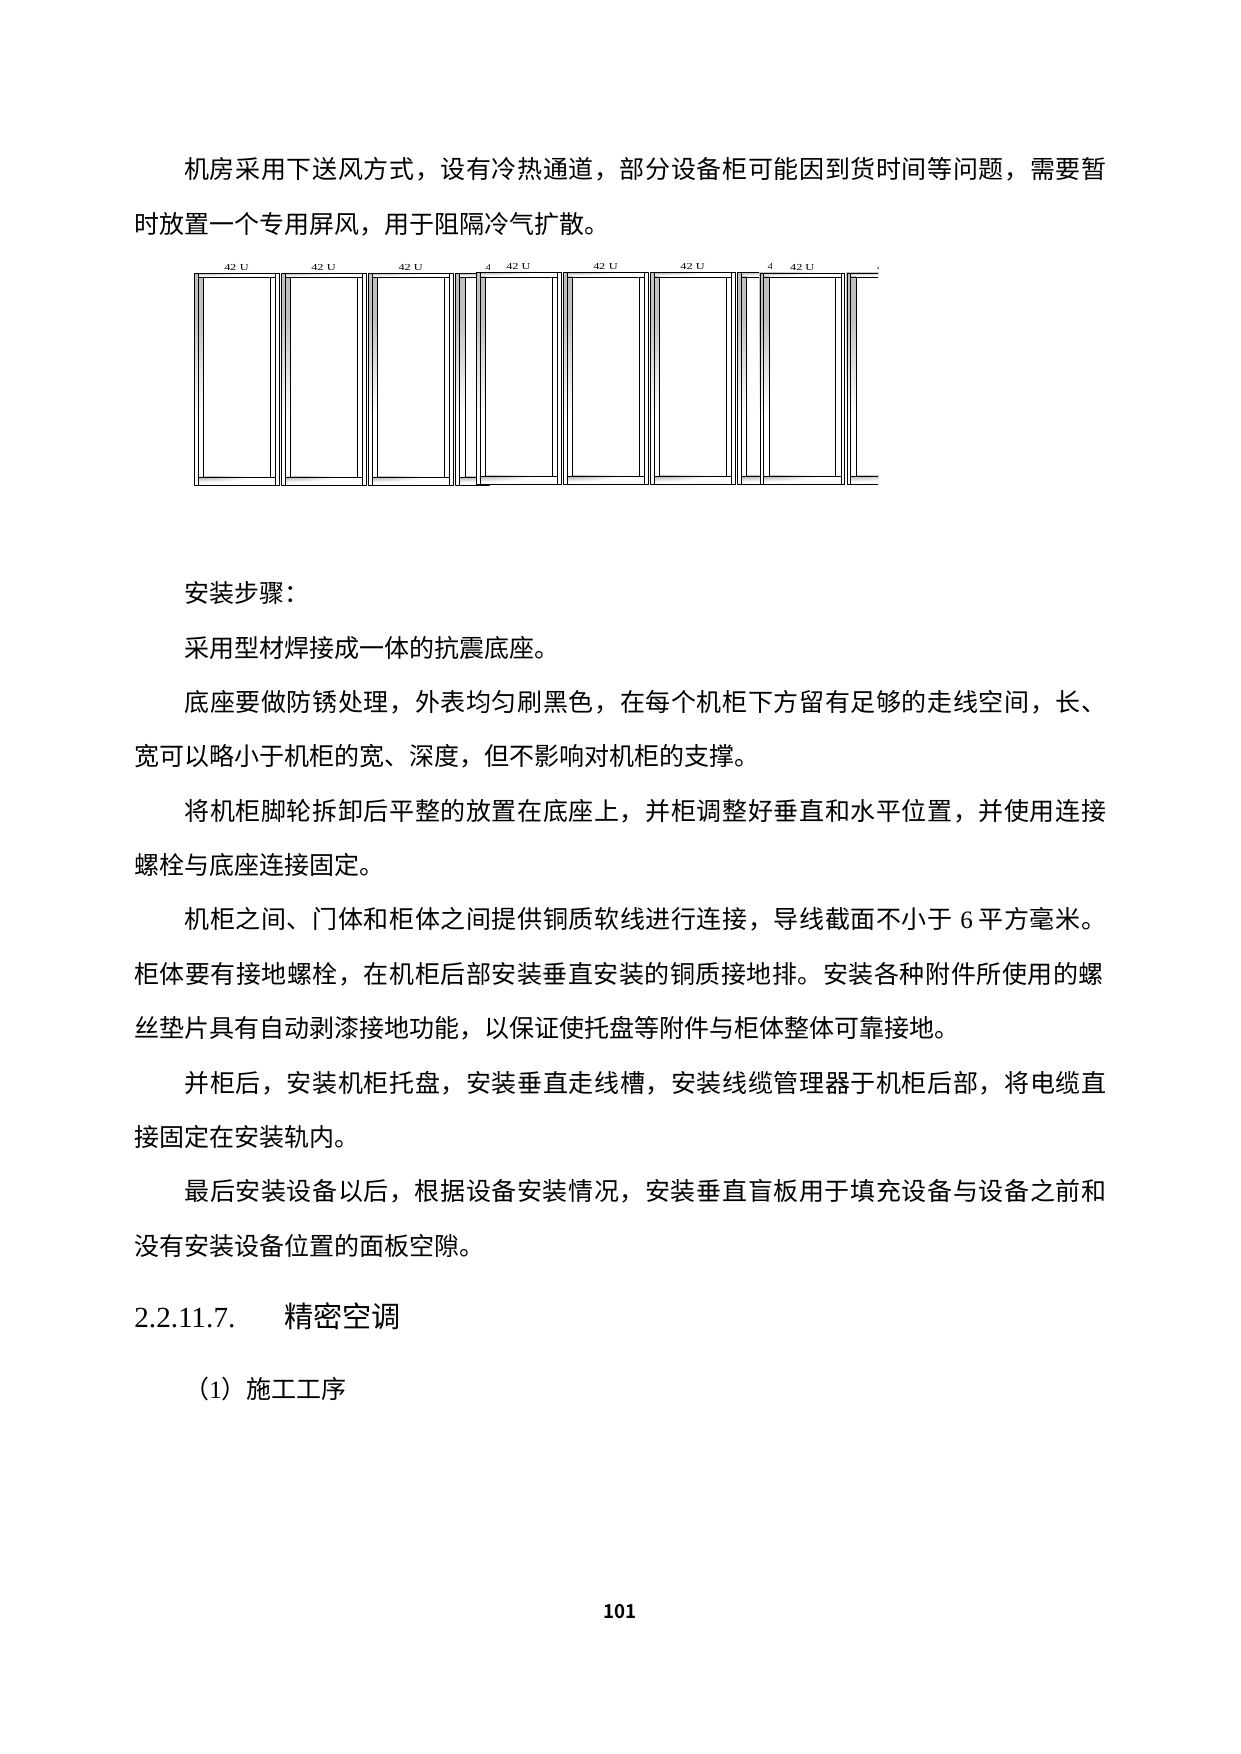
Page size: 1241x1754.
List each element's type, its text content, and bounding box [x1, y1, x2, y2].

text 采用型材焊接成一体的抗震底座。 [134, 628, 1106, 664]
text 安装步骤： [134, 574, 1106, 610]
text 底座要做防锈处理，外表均匀刷黑色，在每个机柜下方留有足够的走线空间，长、宽可以略小于机柜的宽、深度，但不影响对机柜的支撑。 [134, 682, 1106, 773]
text 机柜之间、门体和柜体之间提供铜质软线进行连接，导线截面不小于6平方毫米。柜体要有接地螺栓，在机柜后部安装垂直安装的铜质接地排。安装各种附件所使用的螺丝垫片具有自动剥漆接地功能，以保证使托盘等附件与柜体整体可靠接地。 [134, 900, 1106, 1045]
text 机房采用下送风方式，设有冷热通道，部分设备柜可能因到货时间等问题，需要暂时放置一个专用屏风，用于阻隔冷气扩散。 [134, 150, 1106, 241]
text （1）施工工序 [134, 1369, 1106, 1405]
text 将机柜脚轮拆卸后平整的放置在底座上，并柜调整好垂直和水平位置，并使用连接螺栓与底座连接固定。 [134, 791, 1106, 882]
subtitle 精密空调 [134, 1293, 1106, 1335]
text 并柜后，安装机柜托盘，安装垂直走线槽，安装线缆管理器于机柜后部，将电缆直接固定在安装轨内。 [134, 1063, 1106, 1154]
text 最后安装设备以后，根据设备安装情况，安装垂直盲板用于填充设备与设备之前和没有安装设备位置的面板空隙。 [134, 1172, 1106, 1262]
